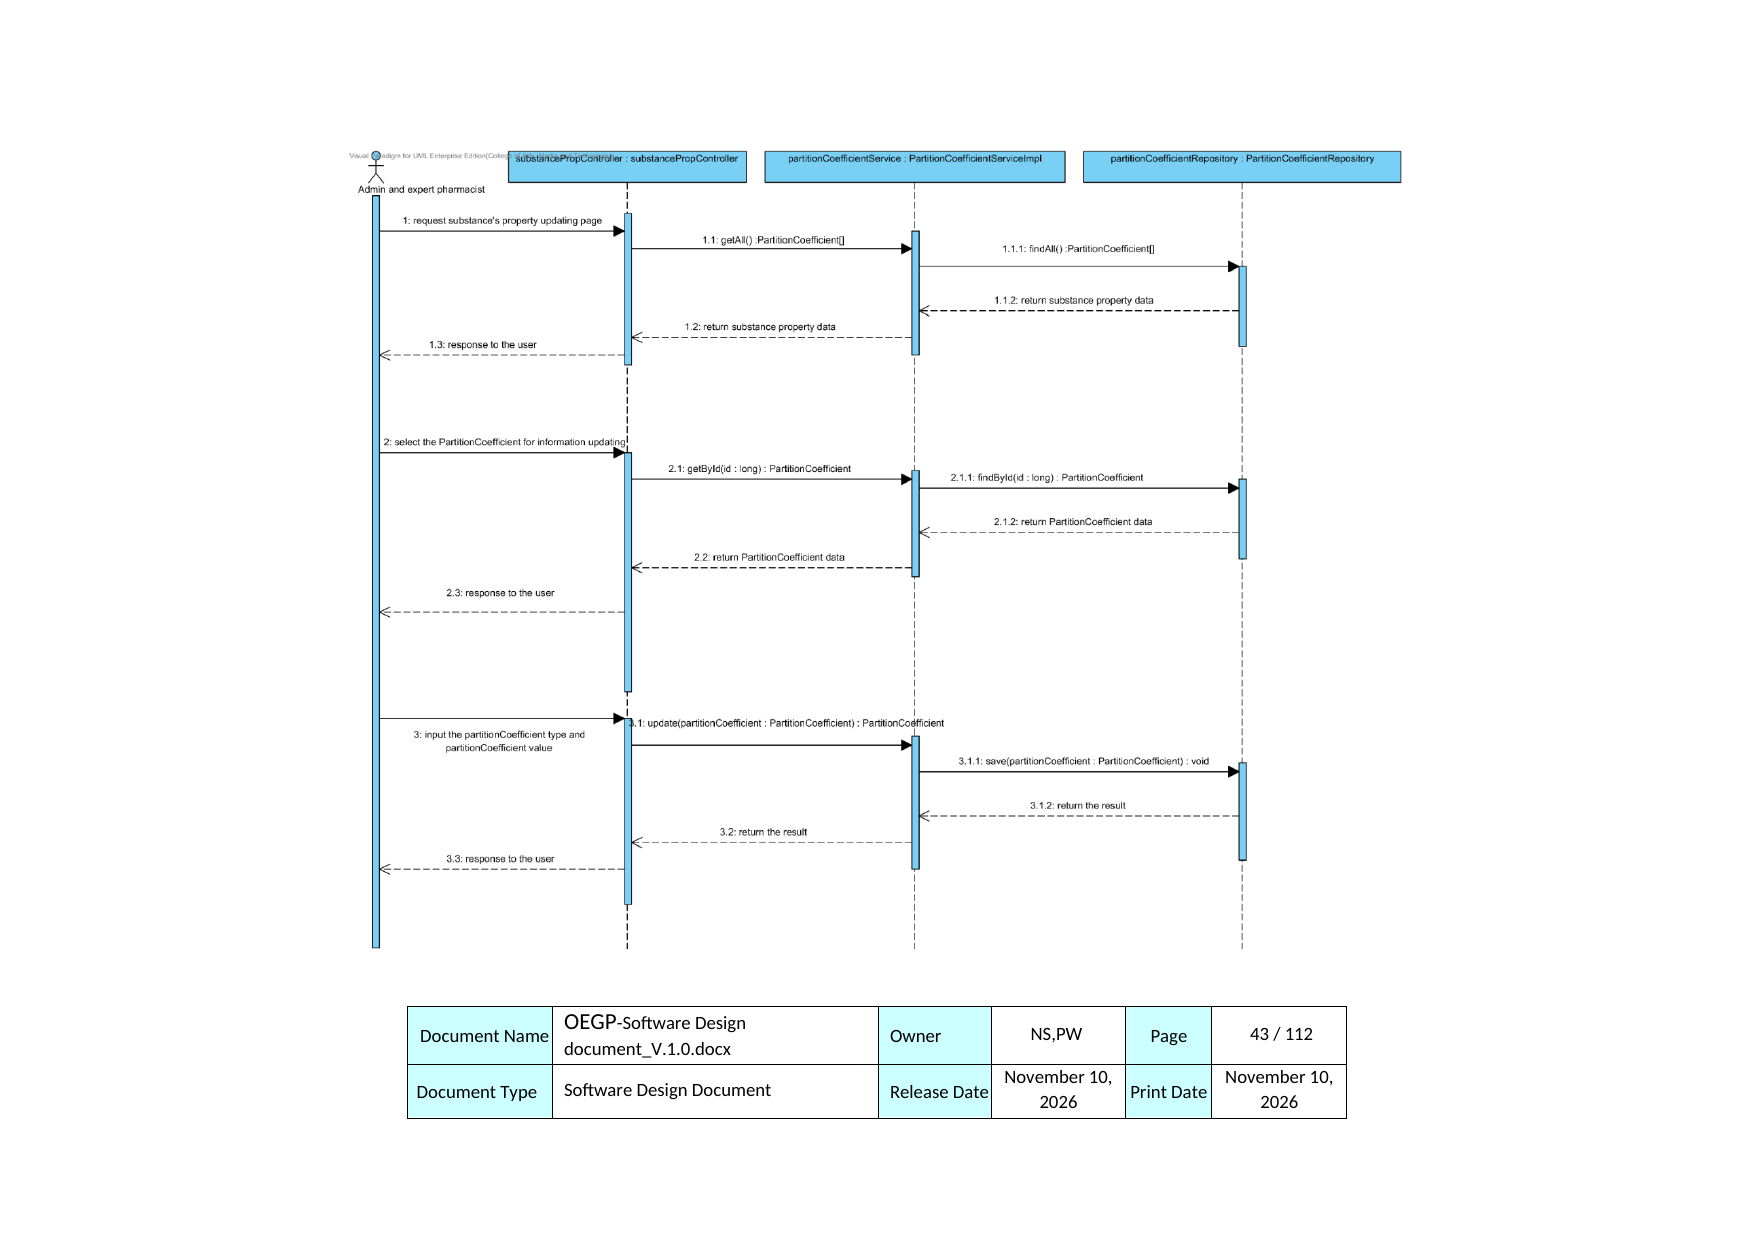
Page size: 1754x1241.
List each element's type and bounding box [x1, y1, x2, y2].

picture [349, 150, 1405, 952]
